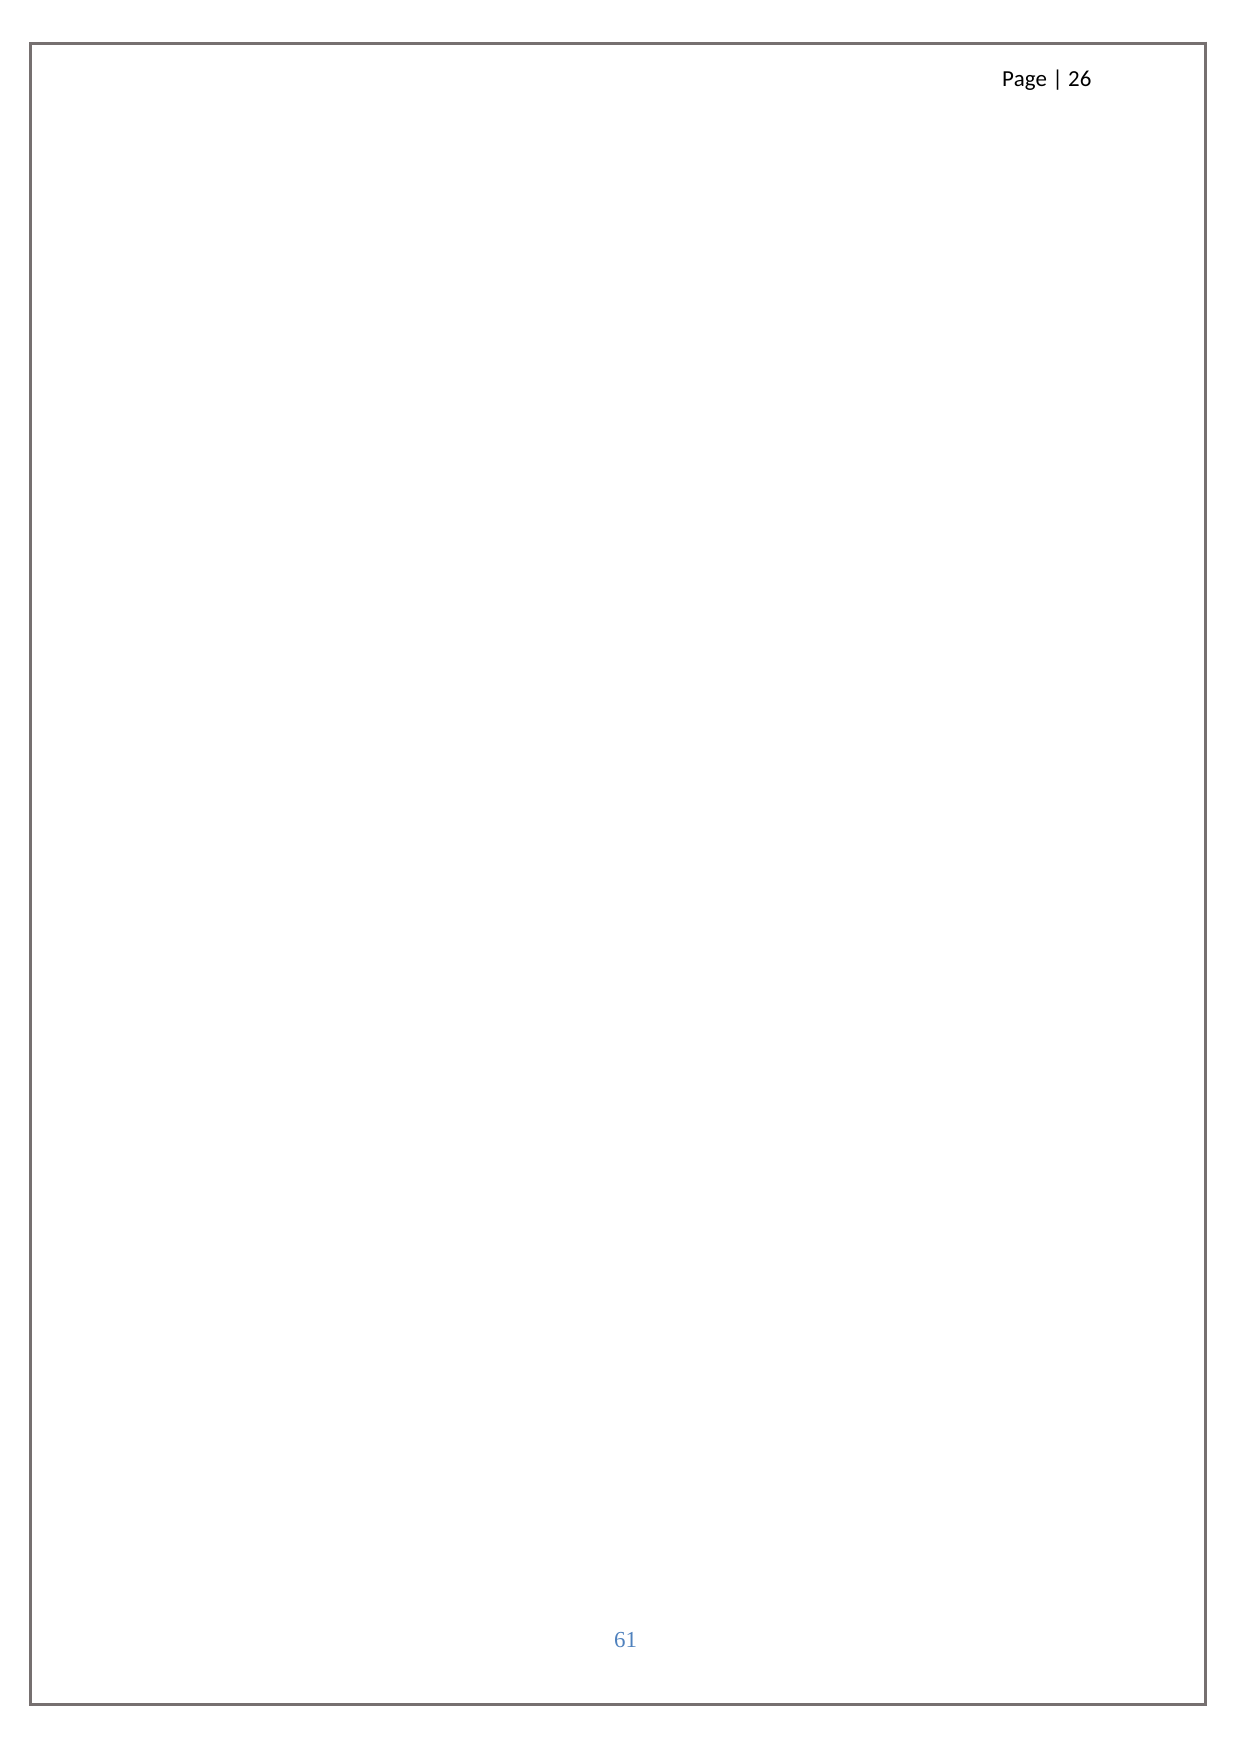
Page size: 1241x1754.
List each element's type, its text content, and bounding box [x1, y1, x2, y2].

text Page | 26 [44, 64, 1091, 93]
